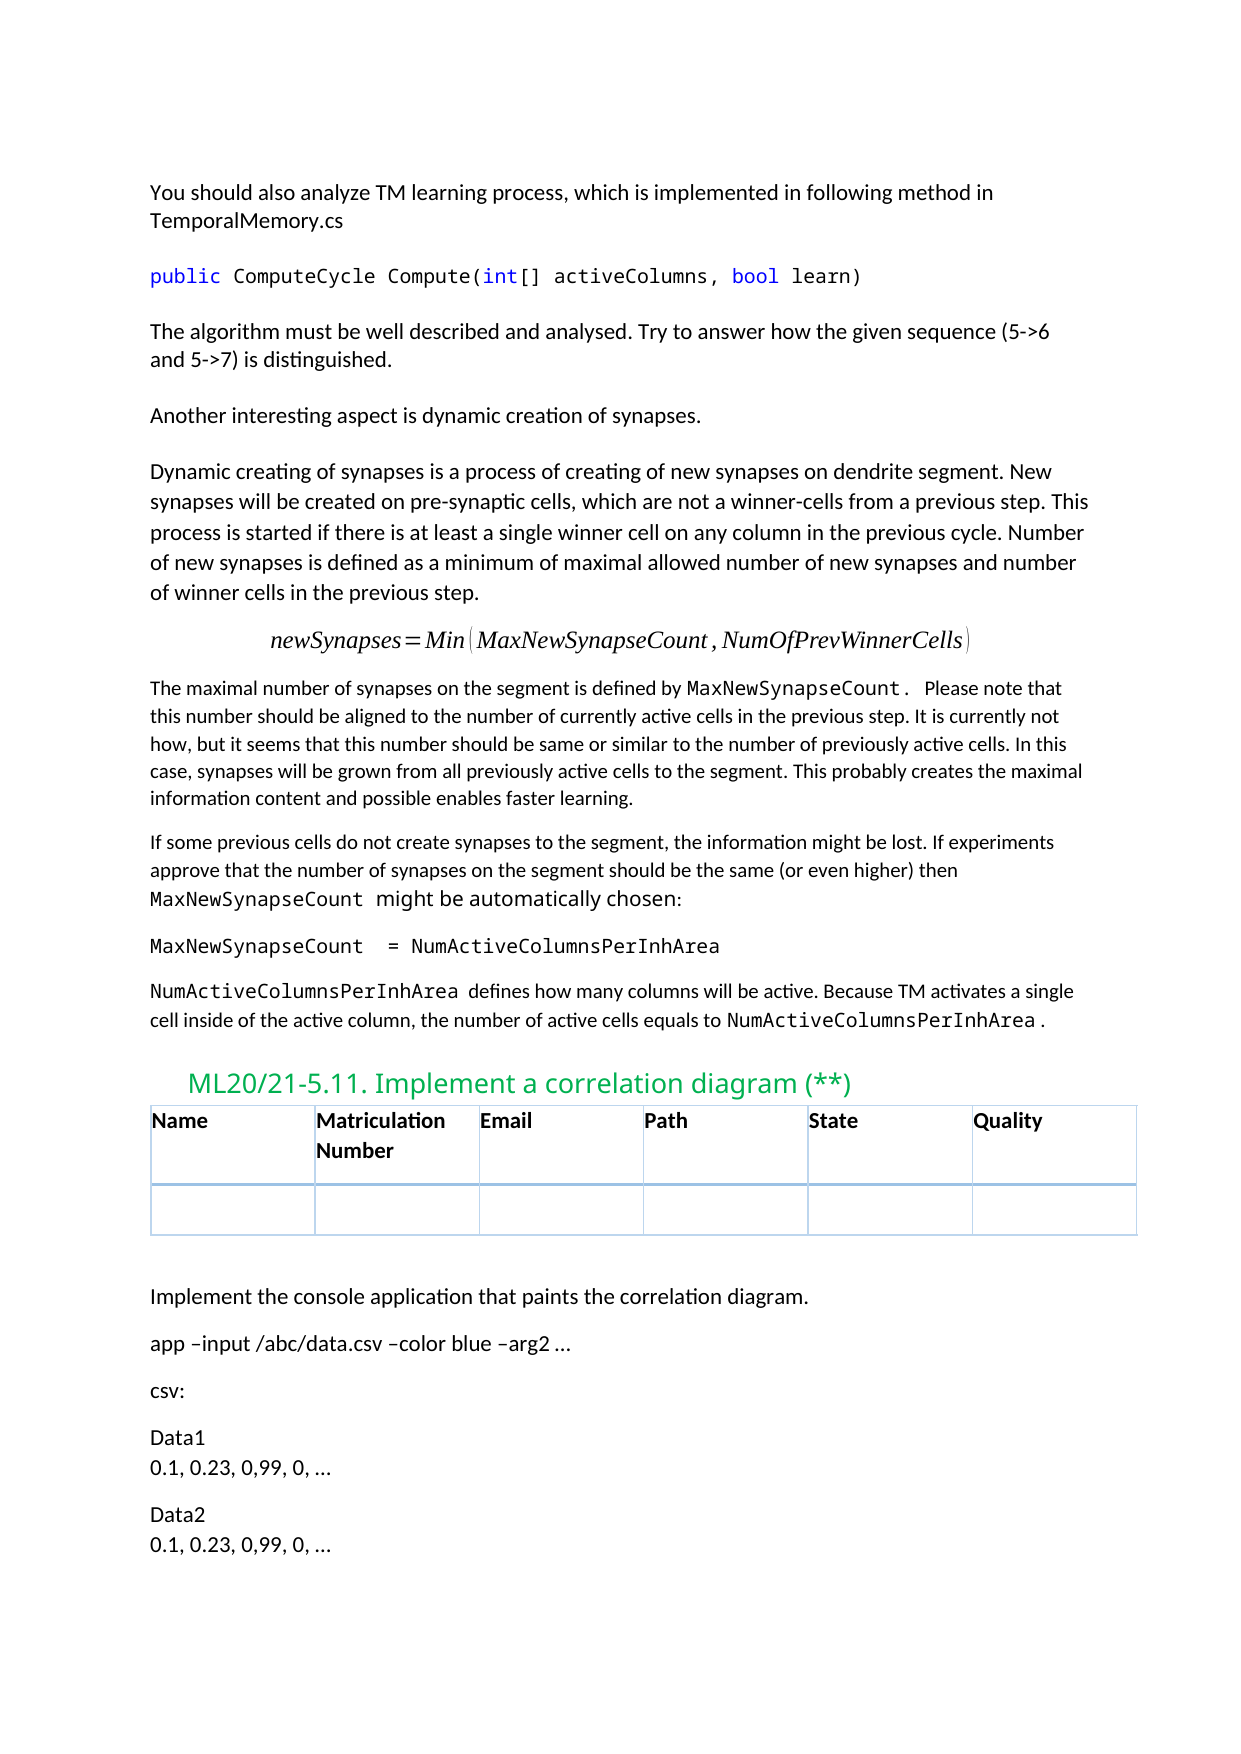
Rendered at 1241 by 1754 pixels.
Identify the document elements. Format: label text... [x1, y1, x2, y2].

text The algorithm must be well described and analysed. Try to answer how the given sequence (5->6 and 5->7) is distinguished. [150, 317, 1090, 373]
text Data1 0.1, 0.23, 0,99, 0, … [150, 1423, 1090, 1481]
table_header Email [480, 1106, 643, 1183]
text Implement the console application that paints the correlation diagram. [150, 1282, 1090, 1311]
table_cell [973, 1186, 1136, 1234]
table_header Path [644, 1106, 807, 1183]
text public ComputeCycle Compute(int[] activeColumns, bool learn) [150, 262, 1090, 289]
table_header State [809, 1106, 972, 1183]
table_header Quality [973, 1106, 1136, 1183]
text app –input /abc/data.csv –color blue –arg2 … [150, 1329, 1090, 1357]
text If some previous cells do not create synapses to the segment, the information might be lost. If experiments approve that the number of synapses on the segment should be the same (or even higher) then MaxNewSynapseCount might be automatically chosen: [150, 829, 1090, 913]
table_cell [644, 1186, 807, 1234]
table_cell [316, 1186, 479, 1234]
table_cell [480, 1186, 643, 1234]
table_header Matriculation Number [316, 1106, 479, 1183]
table_cell [152, 1186, 314, 1234]
text MaxNewSynapseCount = NumActiveColumnsPerInhArea [150, 932, 1090, 959]
text Another interesting aspect is dynamic creation of synapses. [150, 401, 1090, 429]
table_header Name [152, 1106, 314, 1183]
text The maximal number of synapses on the segment is defined by MaxNewSynapseCount. Please note that this number should be aligned to the number of currently active cells in the previous step. It is currently not how, but it seems that this number should be same or similar to the number of previously active cells. In this case, synapses will be grown from all previously active cells to the segment. This probably creates the maximal information content and possible enables faster learning. [150, 674, 1090, 811]
text You should also analyze TM learning process, which is implemented in following method in TemporalMemory.cs [150, 178, 1090, 234]
text NumActiveColumnsPerInhArea defines how many columns will be active. Because TM activates a single cell inside of the active column, the number of active cells equals to NumActiveColumnsPerInhArea . [150, 978, 1090, 1034]
text Data2 0.1, 0.23, 0,99, 0, … [150, 1500, 1090, 1558]
text csv: [150, 1376, 1090, 1404]
text Dynamic creating of synapses is a process of creating of new synapses on dendrite segment. New synapses will be created on pre-synaptic cells, which are not a winner-cells from a previous step. This process is started if there is at least a single winner cell on any column in the previous cycle. Number of new synapses is defined as a minimum of maximal allowed number of new synapses and number of winner cells in the previous step. [150, 457, 1090, 606]
table_cell [809, 1186, 972, 1234]
text Implement a correlation diagram (**) [187, 1065, 1090, 1102]
